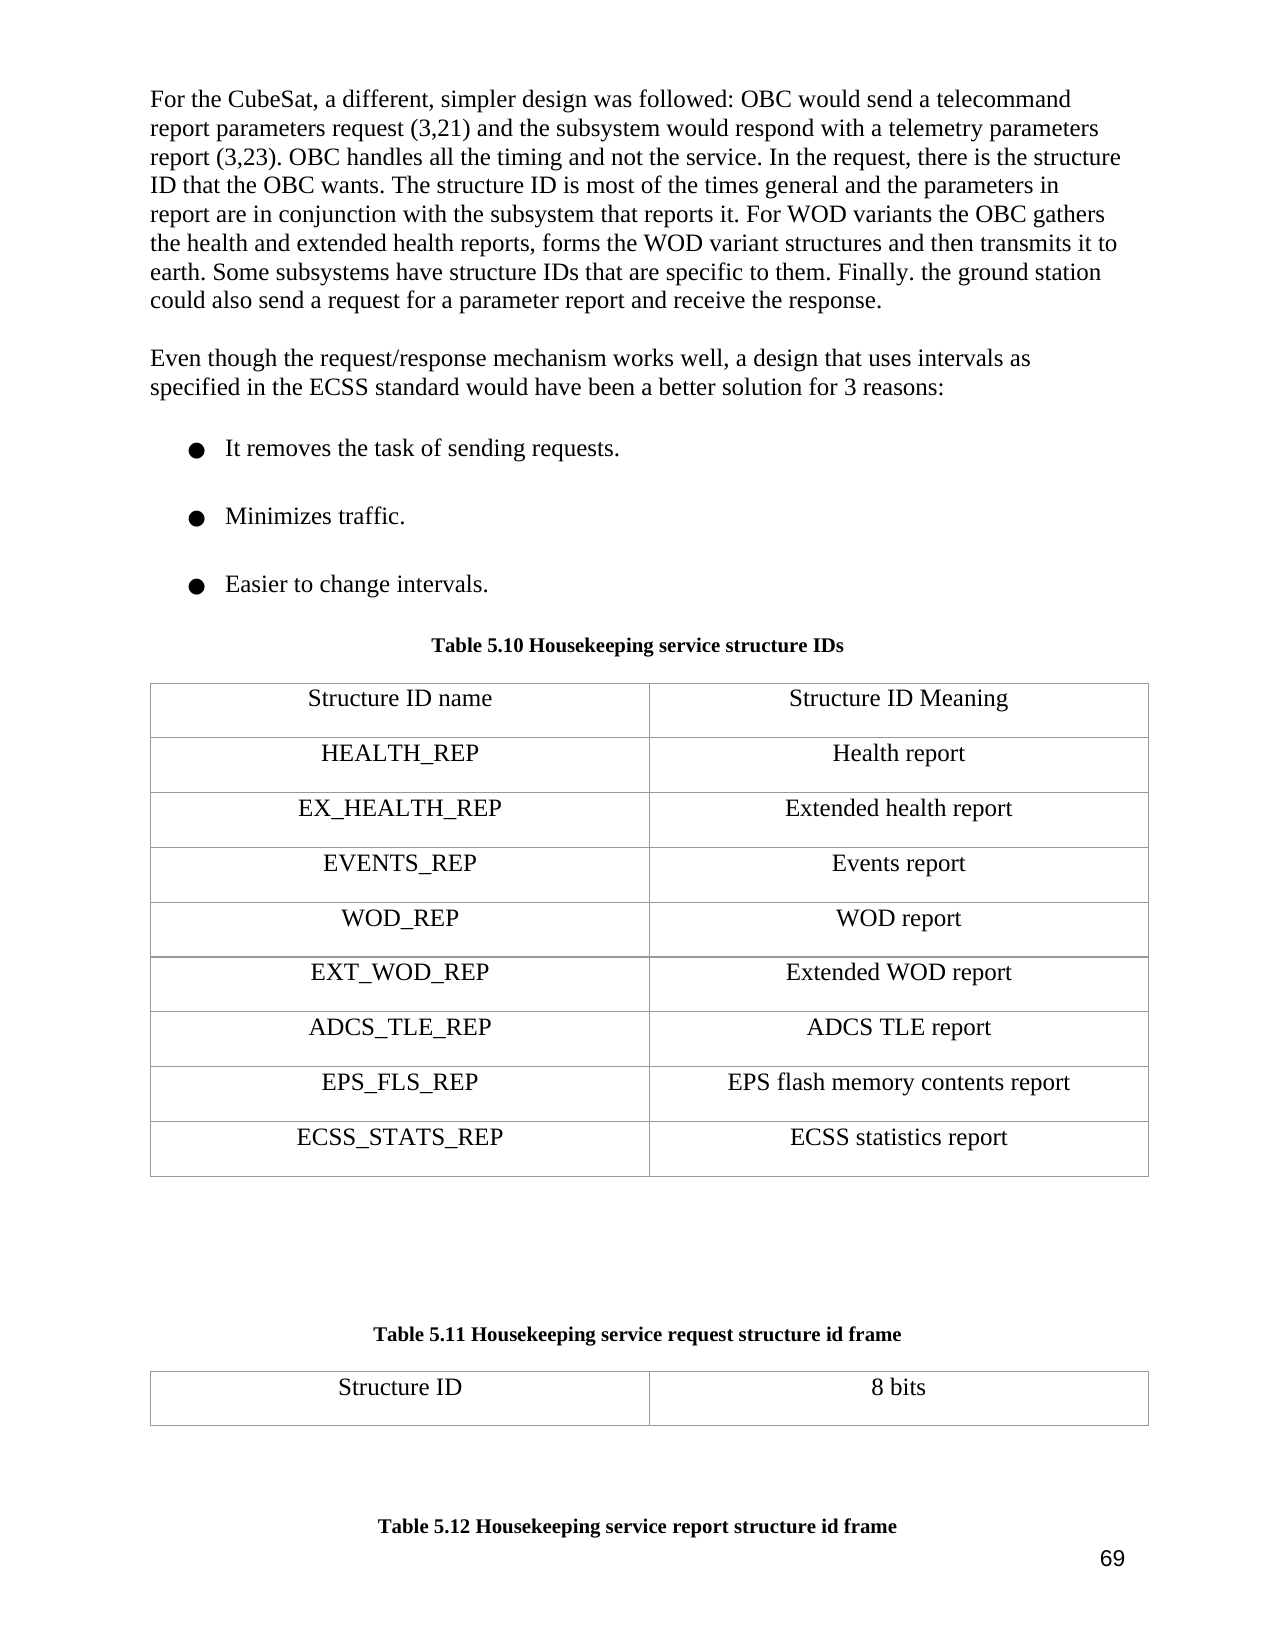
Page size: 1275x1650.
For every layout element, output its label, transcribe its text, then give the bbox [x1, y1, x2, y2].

table_cell Events report [650, 848, 1148, 902]
table_cell EX_HEALTH_REP [151, 793, 649, 847]
text Table 5.12 Housekeeping service report structure id frame [150, 1513, 1125, 1538]
table_cell Health report [650, 738, 1148, 792]
table_header Structure ID Meaning [650, 684, 1148, 737]
list Easier to change intervals. [187, 561, 1125, 604]
text Table 5.10 Housekeeping service structure IDs [150, 633, 1125, 657]
table_header 8 bits [650, 1372, 1148, 1425]
table_cell WOD report [650, 903, 1148, 956]
table_cell ADCS TLE report [650, 1012, 1148, 1066]
table_cell WOD_REP [151, 903, 649, 956]
table_cell HEALTH_REP [151, 738, 649, 792]
table_cell EPS_FLS_REP [151, 1067, 649, 1121]
table_cell ECSS statistics report [650, 1122, 1148, 1176]
table_cell EPS flash memory contents report [650, 1067, 1148, 1121]
table_cell Extended WOD report [650, 958, 1148, 1011]
table_header Structure ID [151, 1372, 649, 1425]
table_cell EXT_WOD_REP [151, 958, 649, 1011]
table_cell EVENTS_REP [151, 848, 649, 902]
list Minimizes traffic. [187, 494, 1125, 536]
table_cell Extended health report [650, 793, 1148, 847]
table_cell ADCS_TLE_REP [151, 1012, 649, 1066]
table_cell ECSS_STATS_REP [151, 1122, 649, 1176]
text Even though the request/response mechanism works well, a design that uses intervals as specified in the ECSS standard would have been a better solution for 3 reasons: [150, 343, 1125, 401]
text Table 5.11 Housekeeping service request structure id frame [150, 1322, 1125, 1346]
text For the CubeSat, a different, simpler design was followed: OBC would send a telecommand report parameters request (3,21) and the subsystem would respond with a telemetry parameters report (3,23). OBC handles all the timing and not the service. In the request, there is the structure ID that the OBC wants. The structure ID is most of the times general and the parameters in report are in conjunction with the subsystem that reports it. For WOD variants the OBC gathers the health and extended health reports, forms the WOD variant structures and then transmits it to earth. Some subsystems have structure IDs that are specific to them. Finally. the ground station could also send a request for a parameter report and receive the response. [150, 84, 1125, 314]
list It removes the task of sending requests. [187, 426, 1125, 469]
table_header Structure ID name [151, 684, 649, 737]
